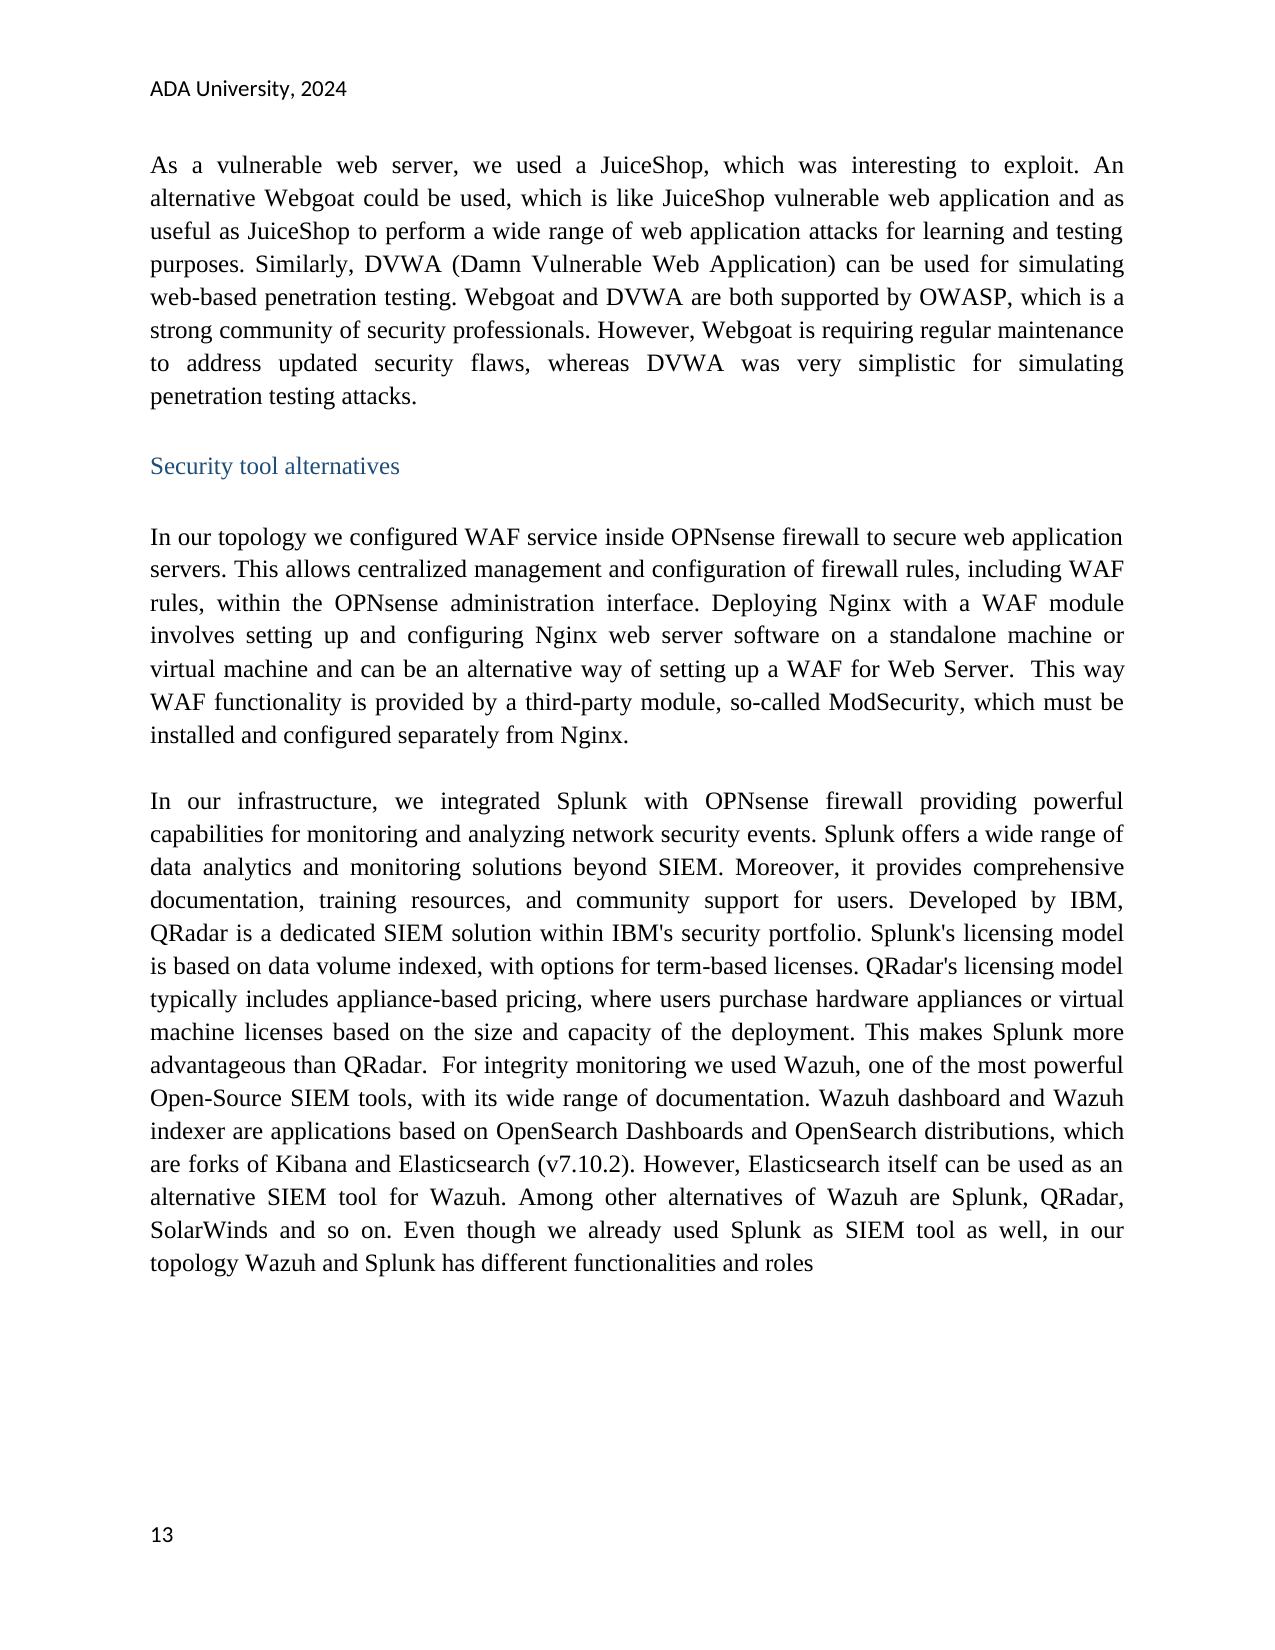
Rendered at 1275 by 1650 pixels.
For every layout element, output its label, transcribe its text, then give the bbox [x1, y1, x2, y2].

text Security tool alternatives [150, 451, 1125, 480]
text As a vulnerable web server, we used a JuiceShop, which was interesting to exploit. An alternative Webgoat could be used, which is like JuiceShop vulnerable web application and as useful as JuiceShop to perform a wide range of web application attacks for learning and testing purposes. Similarly, DVWA (Damn Vulnerable Web Application) can be used for simulating web-based penetration testing. Webgoat and DVWA are both supported by OWASP, which is a strong community of security professionals. However, Webgoat is requiring regular maintenance to address updated security flaws, whereas DVWA was very simplistic for simulating penetration testing attacks. [150, 150, 1125, 410]
text In our topology we configured WAF service inside OPNsense firewall to secure web application servers. This allows centralized management and configuration of firewall rules, including WAF rules, within the OPNsense administration interface. Deploying Nginx with a WAF module involves setting up and configuring Nginx web server software on a standalone machine or virtual machine and can be an alternative way of setting up a WAF for Web Server. This way WAF functionality is provided by a third-party module, so-called ModSecurity, which must be installed and configured separately from Nginx. [150, 522, 1125, 748]
text In our infrastructure, we integrated Splunk with OPNsense firewall providing powerful capabilities for monitoring and analyzing network security events. Splunk offers a wide range of data analytics and monitoring solutions beyond SIEM. Moreover, it provides comprehensive documentation, training resources, and community support for users. Developed by IBM, QRadar is a dedicated SIEM solution within IBM's security portfolio. Splunk's licensing model is based on data volume indexed, with options for term-based licenses. QRadar's licensing model typically includes appliance-based pricing, where users purchase hardware appliances or virtual machine licenses based on the size and capacity of the deployment. This makes Splunk more advantageous than QRadar. For integrity monitoring we used Wazuh, one of the most powerful Open-Source SIEM tools, with its wide range of documentation. Wazuh dashboard and Wazuh indexer are applications based on OpenSearch Dashboards and OpenSearch distributions, which are forks of Kibana and Elasticsearch (v7.10.2). However, Elasticsearch itself can be used as an alternative SIEM tool for Wazuh. Among other alternatives of Wazuh are Splunk, QRadar, SolarWinds and so on. Even though we already used Splunk as SIEM tool as well, in our topology Wazuh and Splunk has different functionalities and roles [150, 786, 1125, 1277]
